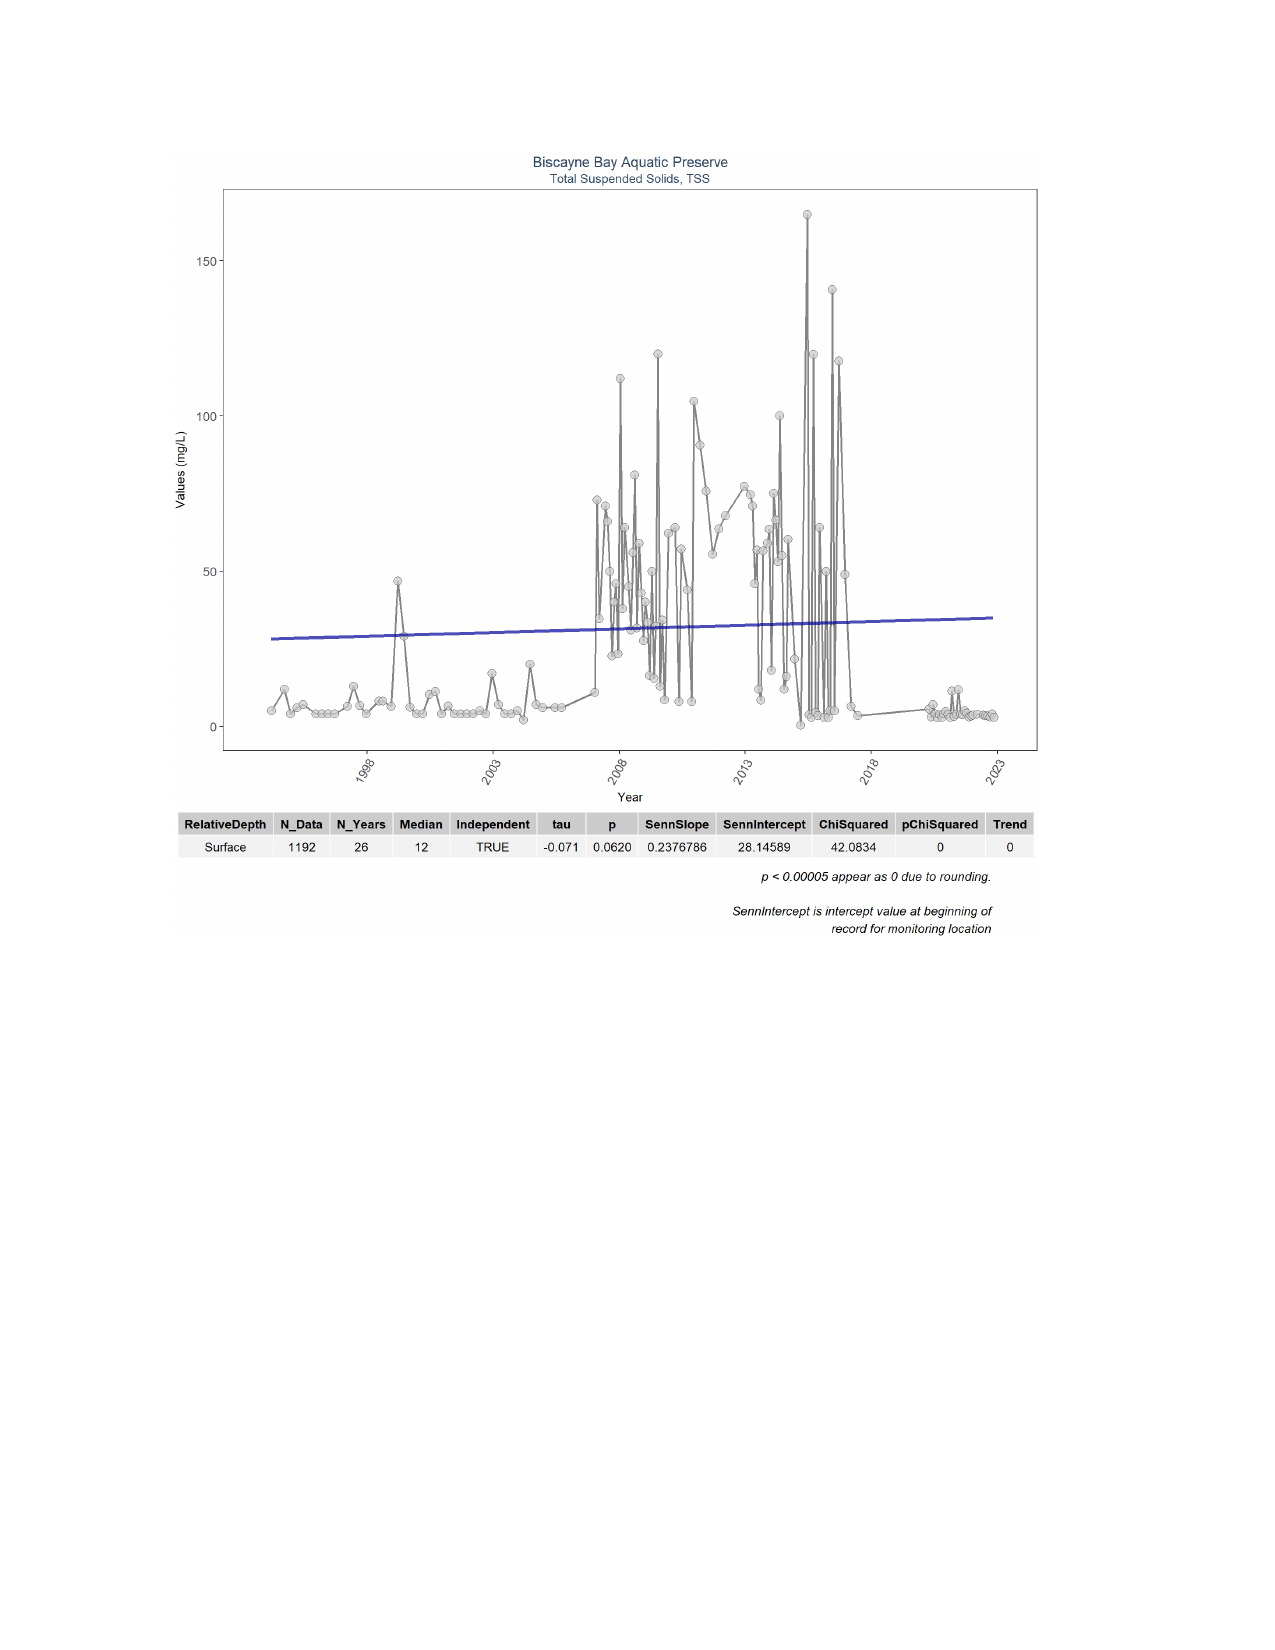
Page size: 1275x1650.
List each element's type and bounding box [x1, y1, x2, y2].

picture [168, 150, 1044, 938]
